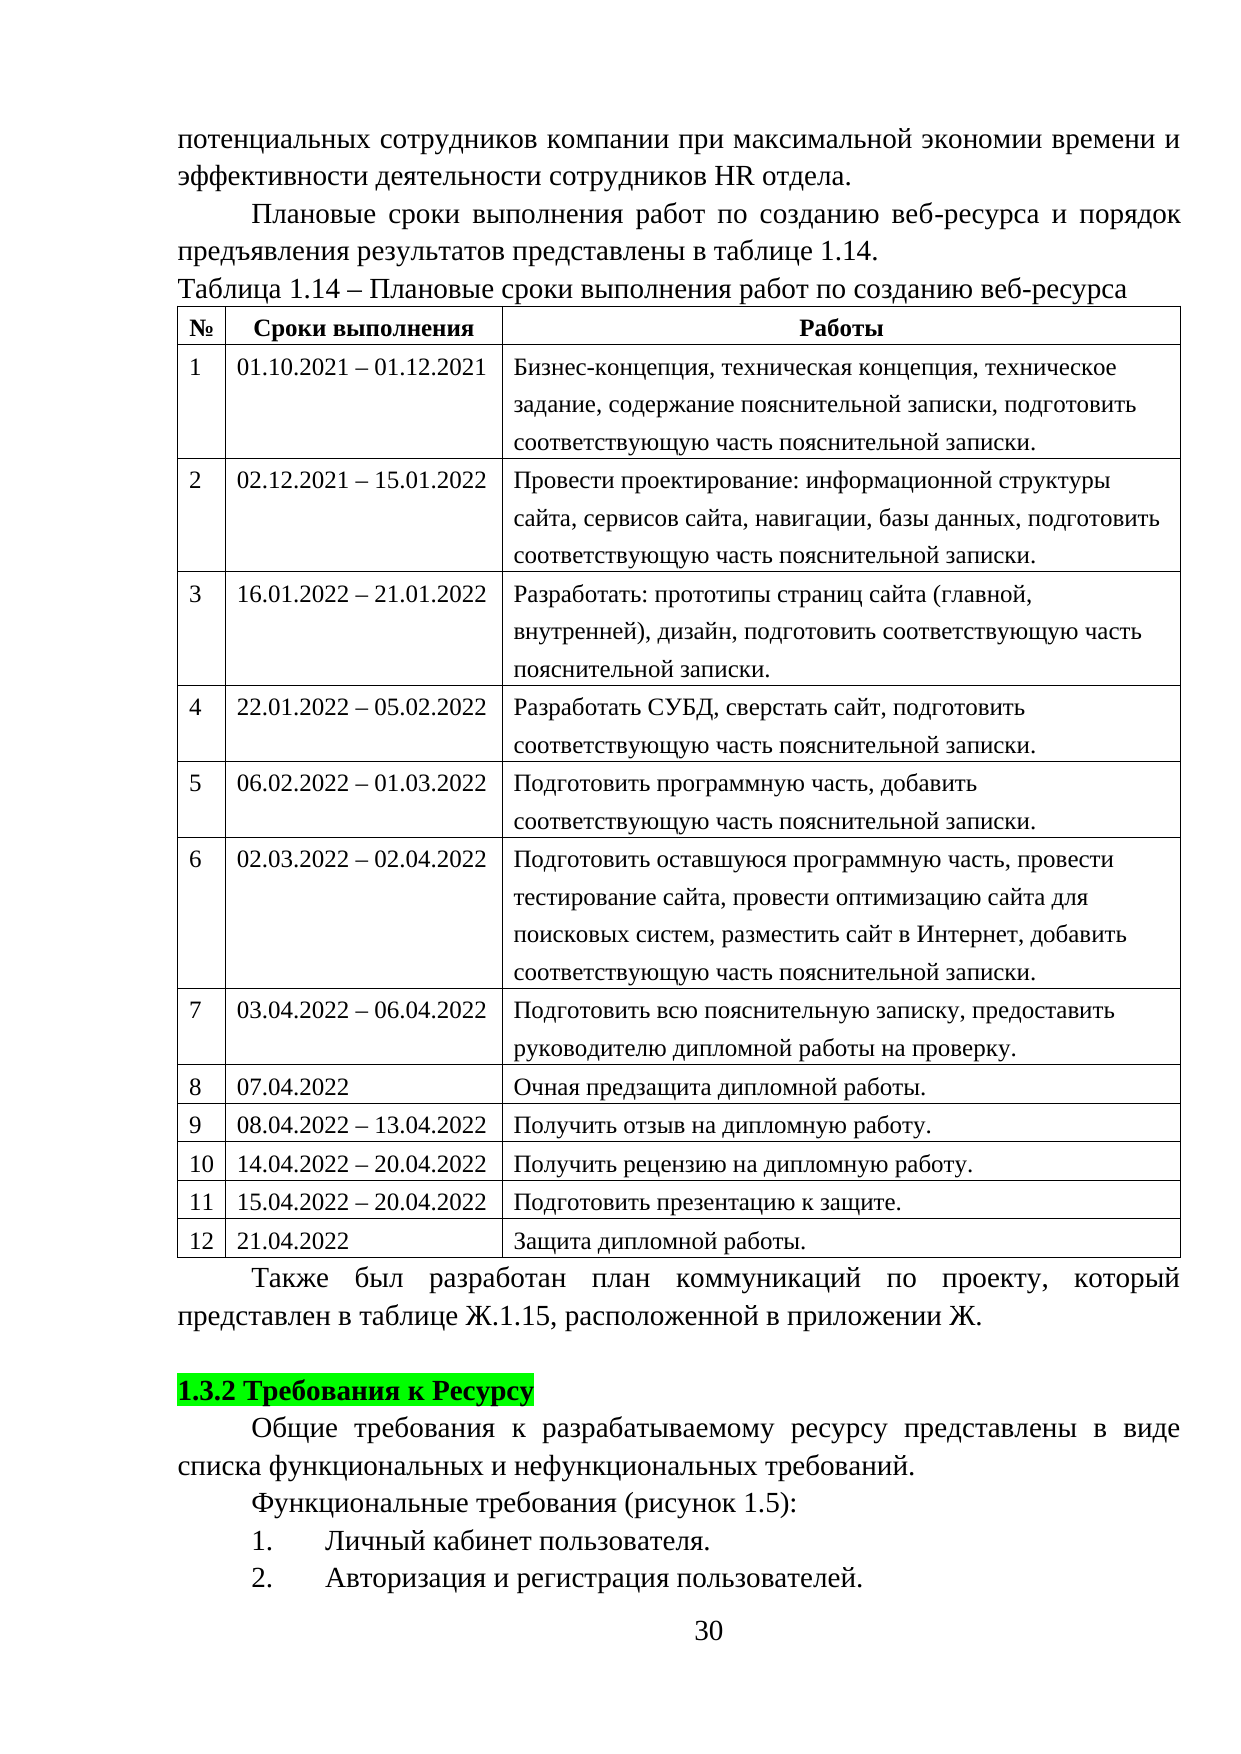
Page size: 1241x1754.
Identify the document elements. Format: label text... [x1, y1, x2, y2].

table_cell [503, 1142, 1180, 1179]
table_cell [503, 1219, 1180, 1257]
table_cell 1 [178, 345, 225, 458]
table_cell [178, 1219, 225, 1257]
table_cell 4 [178, 686, 225, 761]
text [177, 118, 1181, 193]
table_cell 02.03.2022 – 02.04.2022 [226, 838, 502, 988]
table_cell 2 [178, 459, 225, 571]
table_cell Провести проектирование: информационной структуры сайта, сервисов сайта, навигации, базы данных, подготовить соответствующую часть пояснительной записки. [503, 459, 1180, 571]
table_cell Подготовить всю пояснительную записку, предоставить руководителю дипломной работы на проверку. [503, 989, 1180, 1064]
table_cell Подготовить программную часть, добавить соответствующую часть пояснительной записки. [503, 762, 1180, 837]
table_header Работы [503, 307, 1180, 344]
text Функциональные требования (рисунок 1.5): [177, 1483, 1181, 1520]
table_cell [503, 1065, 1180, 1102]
table_header Сроки выполнения [226, 307, 502, 344]
table_cell 3 [178, 572, 225, 685]
text Таблица 1.14 – Плановые сроки выполнения работ по созданию веб-ресурса [177, 268, 1181, 306]
table_cell 6 [178, 838, 225, 988]
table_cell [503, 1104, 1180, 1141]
table_cell 7 [178, 989, 225, 1064]
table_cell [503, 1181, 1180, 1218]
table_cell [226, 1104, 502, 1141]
table_cell 01.10.2021 – 01.12.2021 [226, 345, 502, 458]
table_cell Разработать СУБД, сверстать сайт, подготовить соответствующую часть пояснительной записки. [503, 686, 1180, 761]
text Плановые сроки выполнения работ по созданию веб-ресурса и порядок предъявления результатов представлены в таблице 1.14. [177, 193, 1181, 268]
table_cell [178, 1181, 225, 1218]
table_cell Разработать: прототипы страниц сайта (главной, внутренней), дизайн, подготовить соответствующую часть пояснительной записки. [503, 572, 1180, 685]
table_cell 02.12.2021 – 15.01.2022 [226, 459, 502, 571]
table_cell 5 [178, 762, 225, 837]
table_cell 16.01.2022 – 21.01.2022 [226, 572, 502, 685]
table_cell 03.04.2022 – 06.04.2022 [226, 989, 502, 1064]
table_cell 07.04.2022 [226, 1065, 502, 1102]
text 1.3.2 Требования к Ресурсу [177, 1370, 1181, 1408]
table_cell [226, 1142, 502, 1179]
table_cell Подготовить оставшуюся программную часть, провести тестирование сайта, провести оптимизацию сайта для поисковых систем, разместить сайт в Интернет, добавить соответствующую часть пояснительной записки. [503, 838, 1180, 988]
table_cell 8 [178, 1065, 225, 1102]
table_cell 22.01.2022 – 05.02.2022 [226, 686, 502, 761]
table_header № [178, 307, 225, 344]
table_cell 06.02.2022 – 01.03.2022 [226, 762, 502, 837]
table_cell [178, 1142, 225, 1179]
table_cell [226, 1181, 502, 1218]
list Личный кабинет пользователя. [177, 1520, 1181, 1558]
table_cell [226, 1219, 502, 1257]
text Общие требования к разрабатываемому ресурсу представлены в виде списка функциональных и нефункциональных требований. [177, 1408, 1181, 1483]
table_cell Бизнес-концепция, техническая концепция, техническое задание, содержание пояснительной записки, подготовить соответствующую часть пояснительной записки. [503, 345, 1180, 458]
text Также был разработан план коммуникаций по проекту, который представлен в таблице Ж.1.15, расположенной в приложении Ж. [177, 1258, 1181, 1333]
list Авторизация и регистрация пользователей. [177, 1558, 1181, 1595]
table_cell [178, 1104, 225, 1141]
